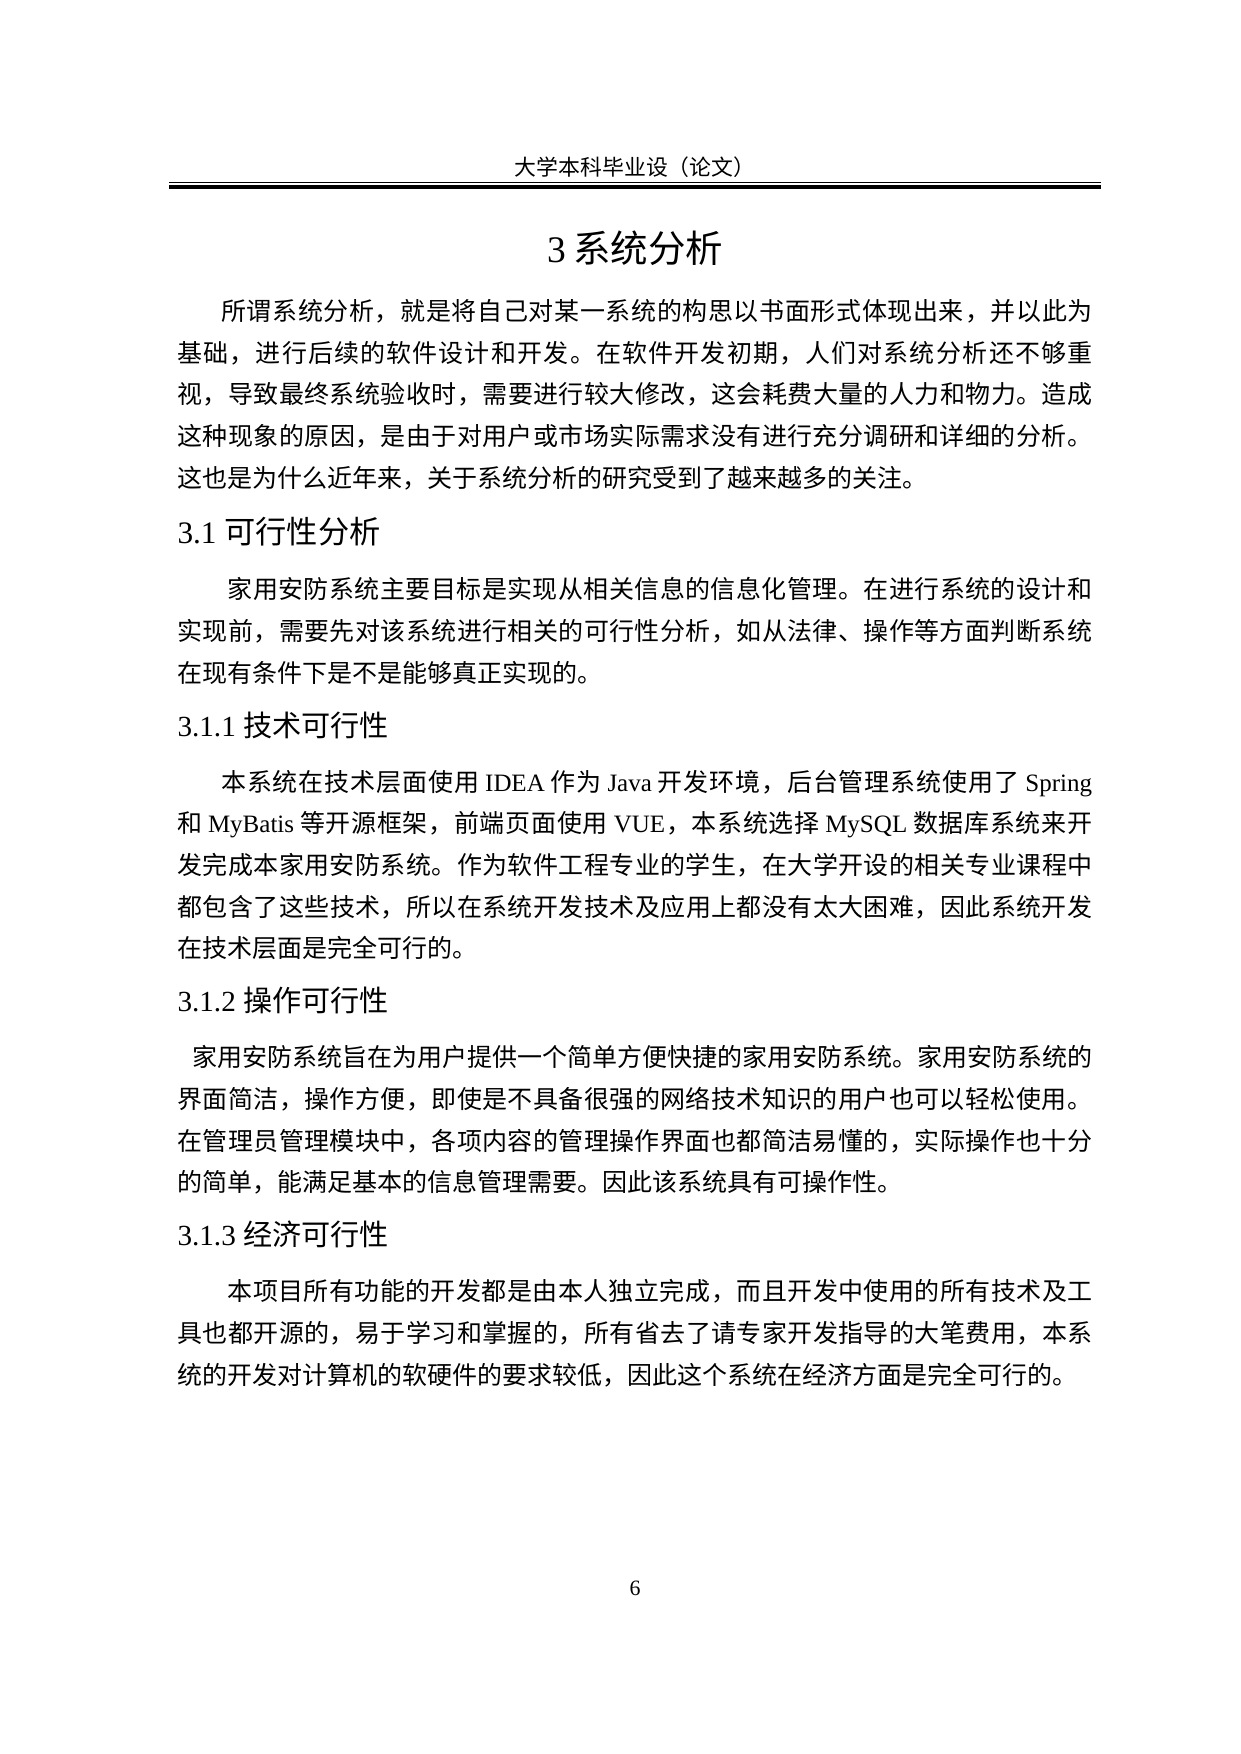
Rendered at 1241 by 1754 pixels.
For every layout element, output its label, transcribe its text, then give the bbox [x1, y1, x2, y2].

subtitle 3系统分析 [177, 219, 1092, 273]
text 所谓系统分析，就是将自己对某一系统的构思以书面形式体现出来，并以此为基础，进行后续的软件设计和开发。在软件开发初期，人们对系统分析还不够重视，导致最终系统验收时，需要进行较大修改，这会耗费大量的人力和物力。造成这种现象的原因，是由于对用户或市场实际需求没有进行充分调研和详细的分析。这也是为什么近年来，关于系统分析的研究受到了越来越多的关注。 [177, 286, 1092, 494]
text 家用安防系统旨在为用户提供一个简单方便快捷的家用安防系统。家用安防系统的界面简洁，操作方便，即使是不具备很强的网络技术知识的用户也可以轻松使用。在管理员管理模块中，各项内容的管理操作界面也都简洁易懂的，实际操作也十分的简单，能满足基本的信息管理需要。因此该系统具有可操作性。 [177, 1032, 1092, 1199]
subtitle 3.1.3 经济可行性 [177, 1212, 1092, 1254]
text 家用安防系统主要目标是实现从相关信息的信息化管理。在进行系统的设计和实现前，需要先对该系统进行相关的可行性分析，如从法律、操作等方面判断系统在现有条件下是不是能够真正实现的。 [177, 564, 1092, 689]
subtitle 3.1.1 技术可行性 [177, 702, 1092, 744]
text 本系统在技术层面使用IDEA作为Java开发环境，后台管理系统使用了Spring和MyBatis等开源框架，前端页面使用VUE，本系统选择MySQL数据库系统来开发完成本家用安防系统。作为软件工程专业的学生，在大学开设的相关专业课程中都包含了这些技术，所以在系统开发技术及应用上都没有太大困难，因此系统开发在技术层面是完全可行的。 [177, 757, 1092, 965]
text 本项目所有功能的开发都是由本人独立完成，而且开发中使用的所有技术及工具也都开源的，易于学习和掌握的，所有省去了请专家开发指导的大笔费用，本系统的开发对计算机的软硬件的要求较低，因此这个系统在经济方面是完全可行的。 [177, 1266, 1092, 1391]
subtitle 3.1.2 操作可行性 [177, 978, 1092, 1020]
subtitle 3.1 可行性分析 [177, 507, 1092, 552]
